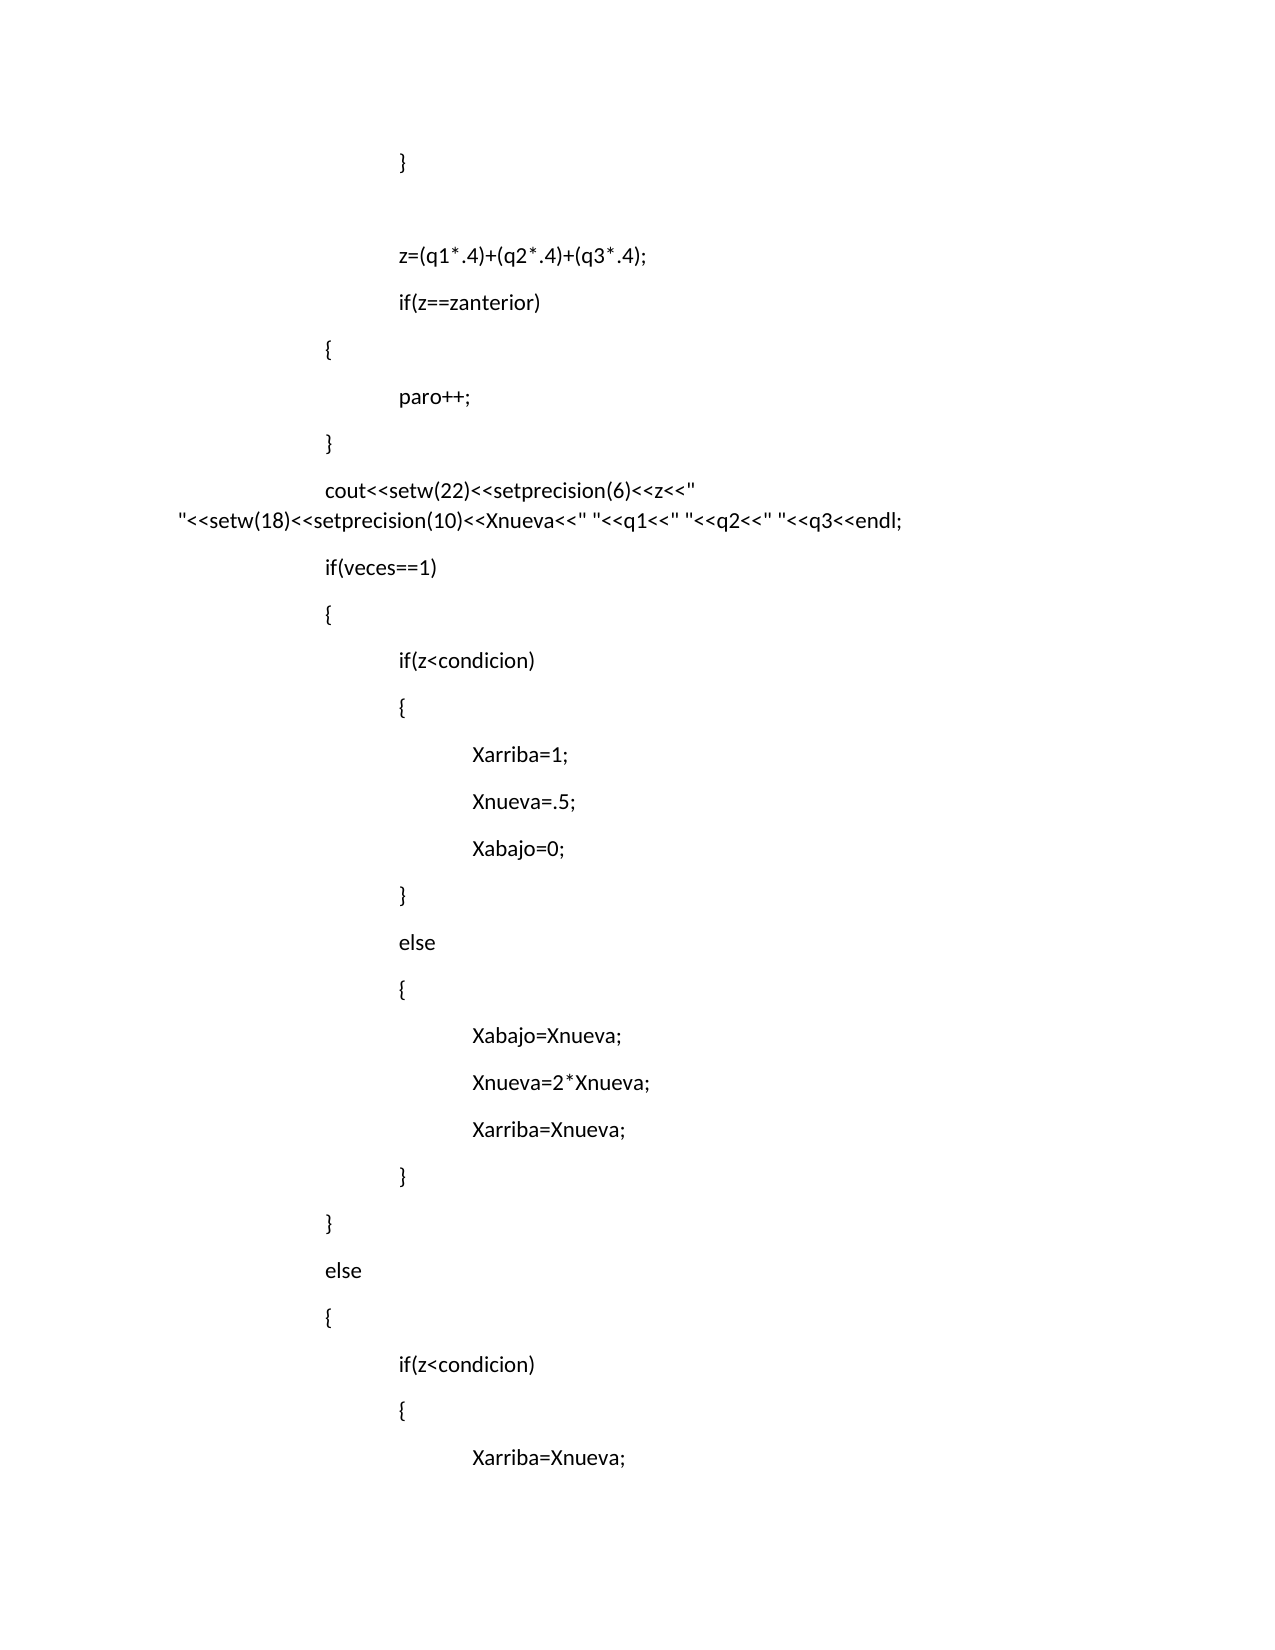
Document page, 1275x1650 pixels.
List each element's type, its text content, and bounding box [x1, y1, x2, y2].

text if(z==zanterior) [177, 288, 1098, 316]
text if(z<condicion) [177, 647, 1098, 674]
text { [177, 1397, 1098, 1424]
text Xarriba=Xnueva; [177, 1115, 1098, 1143]
text cout<<setw(22)<<setprecision(6)<<z<<" "<<setw(18)<<setprecision(10)<<Xnueva<<" "<<q1<<" "<<q2<<" "<<q3<<endl; [177, 476, 1098, 534]
text if(veces==1) [177, 553, 1098, 581]
text { [177, 335, 1098, 363]
text Xnueva=.5; [177, 787, 1098, 815]
text Xarriba=Xnueva; [177, 1443, 1098, 1471]
text Xabajo=0; [177, 834, 1098, 862]
text else [177, 928, 1098, 956]
text Xabajo=Xnueva; [177, 1022, 1098, 1049]
text Xnueva=2*Xnueva; [177, 1068, 1098, 1096]
text } [177, 1209, 1098, 1237]
text if(z<condicion) [177, 1350, 1098, 1378]
text } [177, 1162, 1098, 1190]
text paro++; [177, 382, 1098, 410]
text else [177, 1256, 1098, 1284]
text { [177, 693, 1098, 721]
text } [177, 148, 1098, 176]
text z=(q1*.4)+(q2*.4)+(q3*.4); [177, 241, 1098, 269]
text } [177, 881, 1098, 909]
text { [177, 600, 1098, 628]
text { [177, 975, 1098, 1003]
text Xarriba=1; [177, 740, 1098, 768]
text } [177, 429, 1098, 457]
text { [177, 1303, 1098, 1331]
